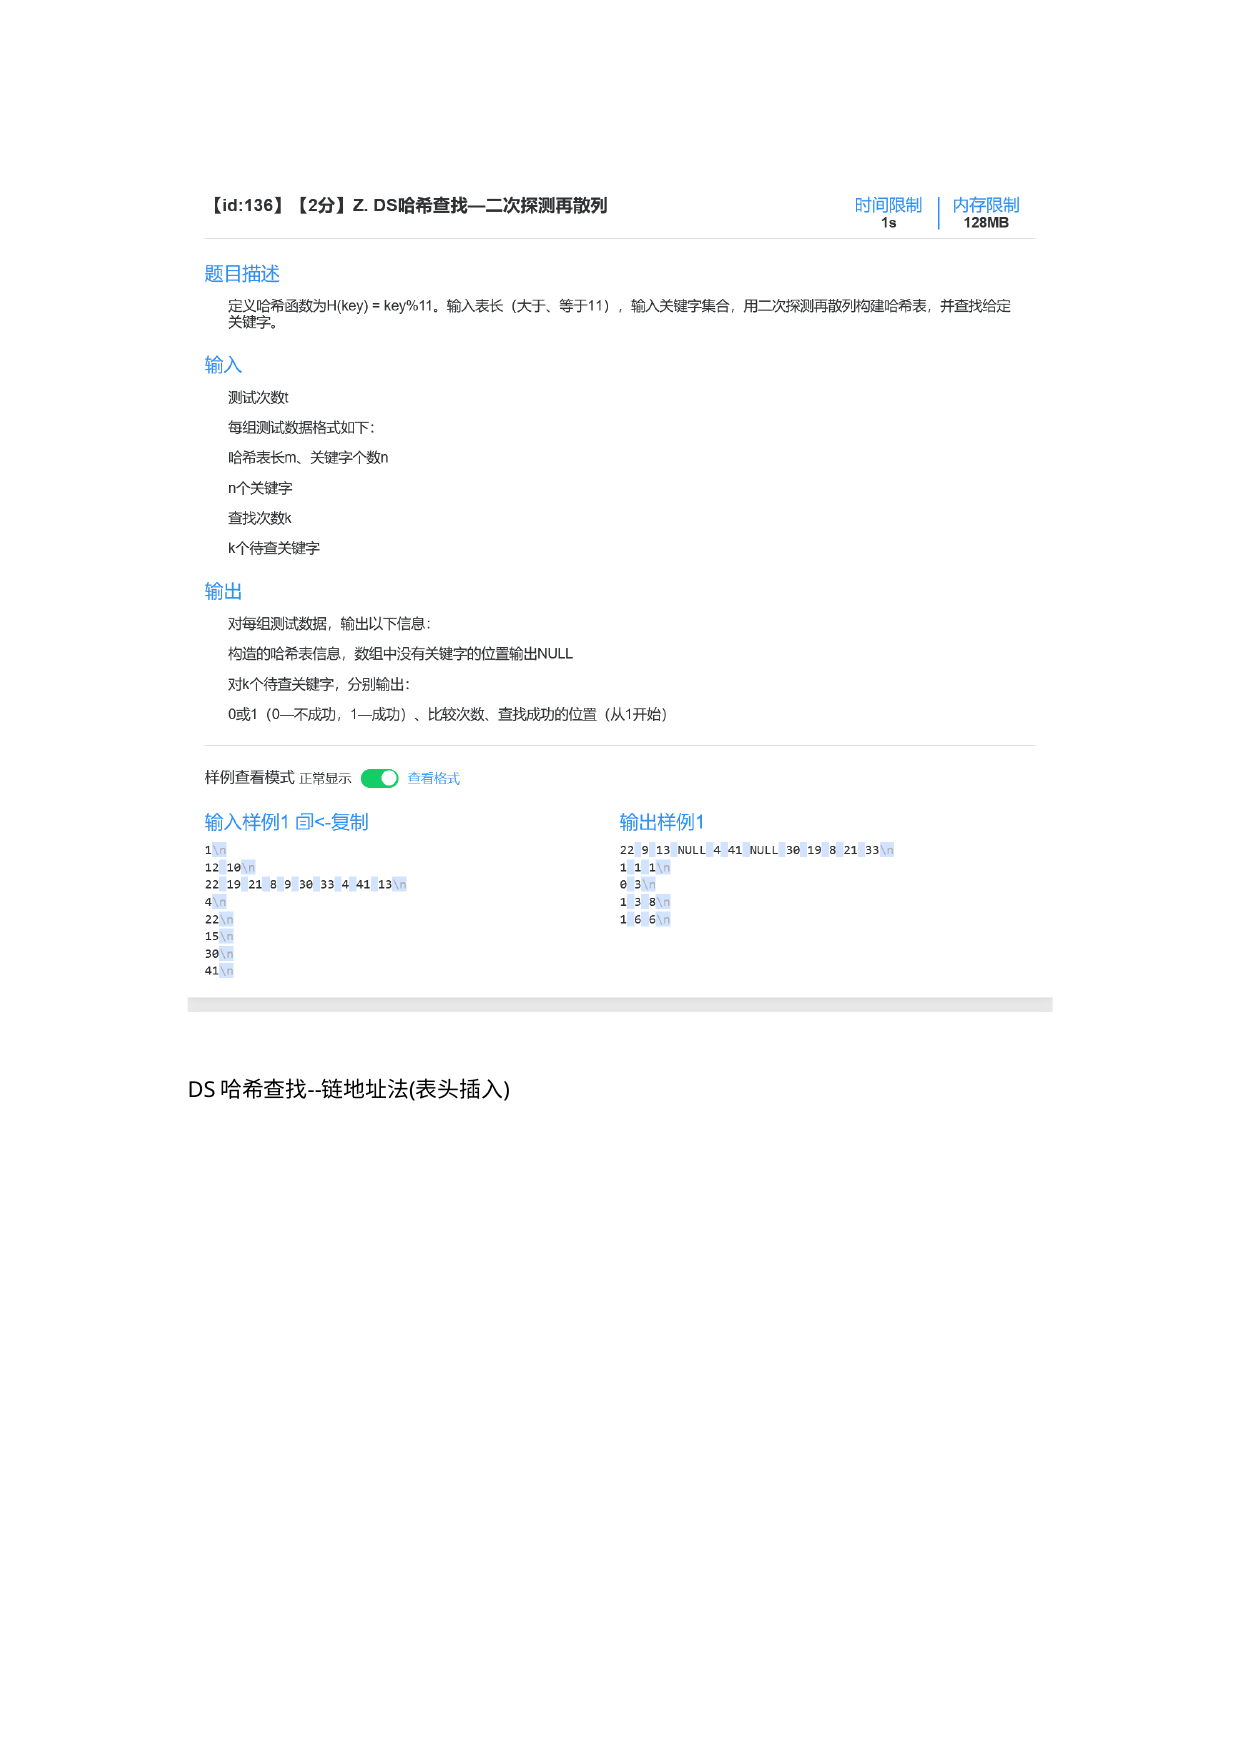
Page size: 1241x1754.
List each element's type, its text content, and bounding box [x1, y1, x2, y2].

picture [187, 162, 1053, 1013]
text DS哈希查找--链地址法(表头插入) [187, 1072, 1053, 1104]
